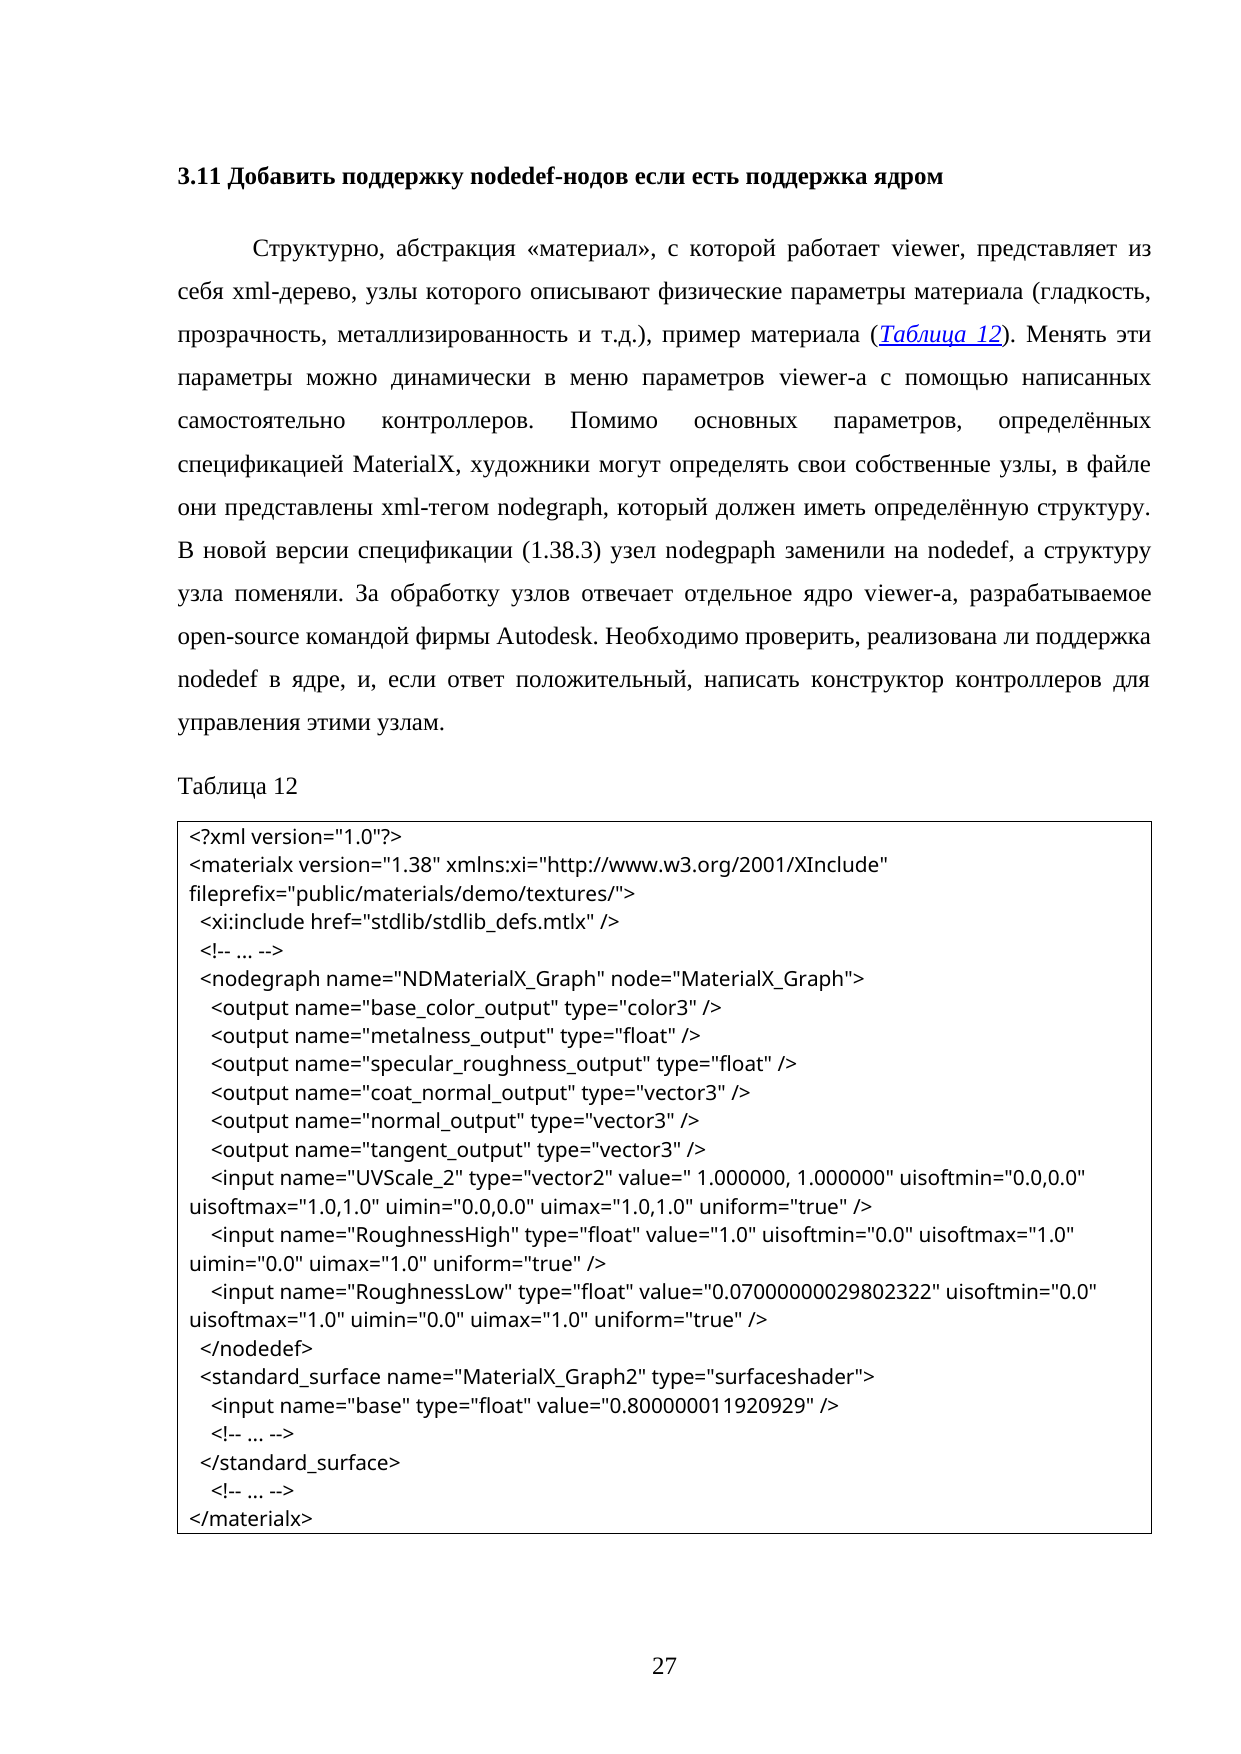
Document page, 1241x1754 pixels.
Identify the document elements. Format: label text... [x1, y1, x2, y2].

table_header <?xml version="1.0"?> <materialx version="1.38" xmlns:xi="http://www.w3.org/2001/XInclude" fileprefix="public/materials/demo/textures/"> <xi:include href="stdlib/stdlib_defs.mtlx" /> <!-- ... --> <nodegraph name="NDMaterialX_Graph" node="MaterialX_Graph"> <output name="base_color_output" type="color3" /> <output name="metalness_output" type="float" /> <output name="specular_roughness_output" type="float" /> <output name="coat_normal_output" type="vector3" /> <output name="normal_output" type="vector3" /> <output name="tangent_output" type="vector3" /> <input name="UVScale_2" type="vector2" value=" 1.000000, 1.000000" uisoftmin="0.0,0.0" uisoftmax="1.0,1.0" uimin="0.0,0.0" uimax="1.0,1.0" uniform="true" /> <input name="RoughnessHigh" type="float" value="1.0" uisoftmin="0.0" uisoftmax="1.0" uimin="0.0" uimax="1.0" uniform="true" /> <input name="RoughnessLow" type="float" value="0.07000000029802322" uisoftmin="0.0" uisoftmax="1.0" uimin="0.0" uimax="1.0" uniform="true" /> </nodedef> <standard_surface name="MaterialX_Graph2" type="surfaceshader"> <input name="base" type="float" value="0.800000011920929" /> <!-- ... --> </standard_surface> <!-- ... --> </materialx> [178, 822, 1151, 1533]
text Таблица 12 [177, 771, 1152, 800]
subtitle 3.11 Добавить поддержку nodedef-нодов если есть поддержка ядром [177, 161, 1152, 190]
text Структурно, абстракция «материал», с которой работает viewer, представляет из себя xml-дерево, узлы которого описывают физические параметры материала (гладкость, прозрачность, металлизированность и т.д.), пример материала (Таблица 12). Менять эти параметры можно динамически в меню параметров viewer-а с помощью написанных самостоятельно контроллеров. Помимо основных параметров, определённых спецификацией MaterialX, художники могут определять свои собственные узлы, в файле они представлены xml-тегом nodegraph, который должен иметь определённую структуру. В новой версии спецификации (1.38.3) узел nodegpaph заменили на nodedef, а структуру узла поменяли. За обработку узлов отвечает отдельное ядро viewer-а, разрабатываемое open-source командой фирмы Autodesk. Необходимо проверить, реализована ли поддержка nodedef в ядре, и, если ответ положительный, написать конструктор контроллеров для управления этими узлам. [177, 233, 1152, 736]
